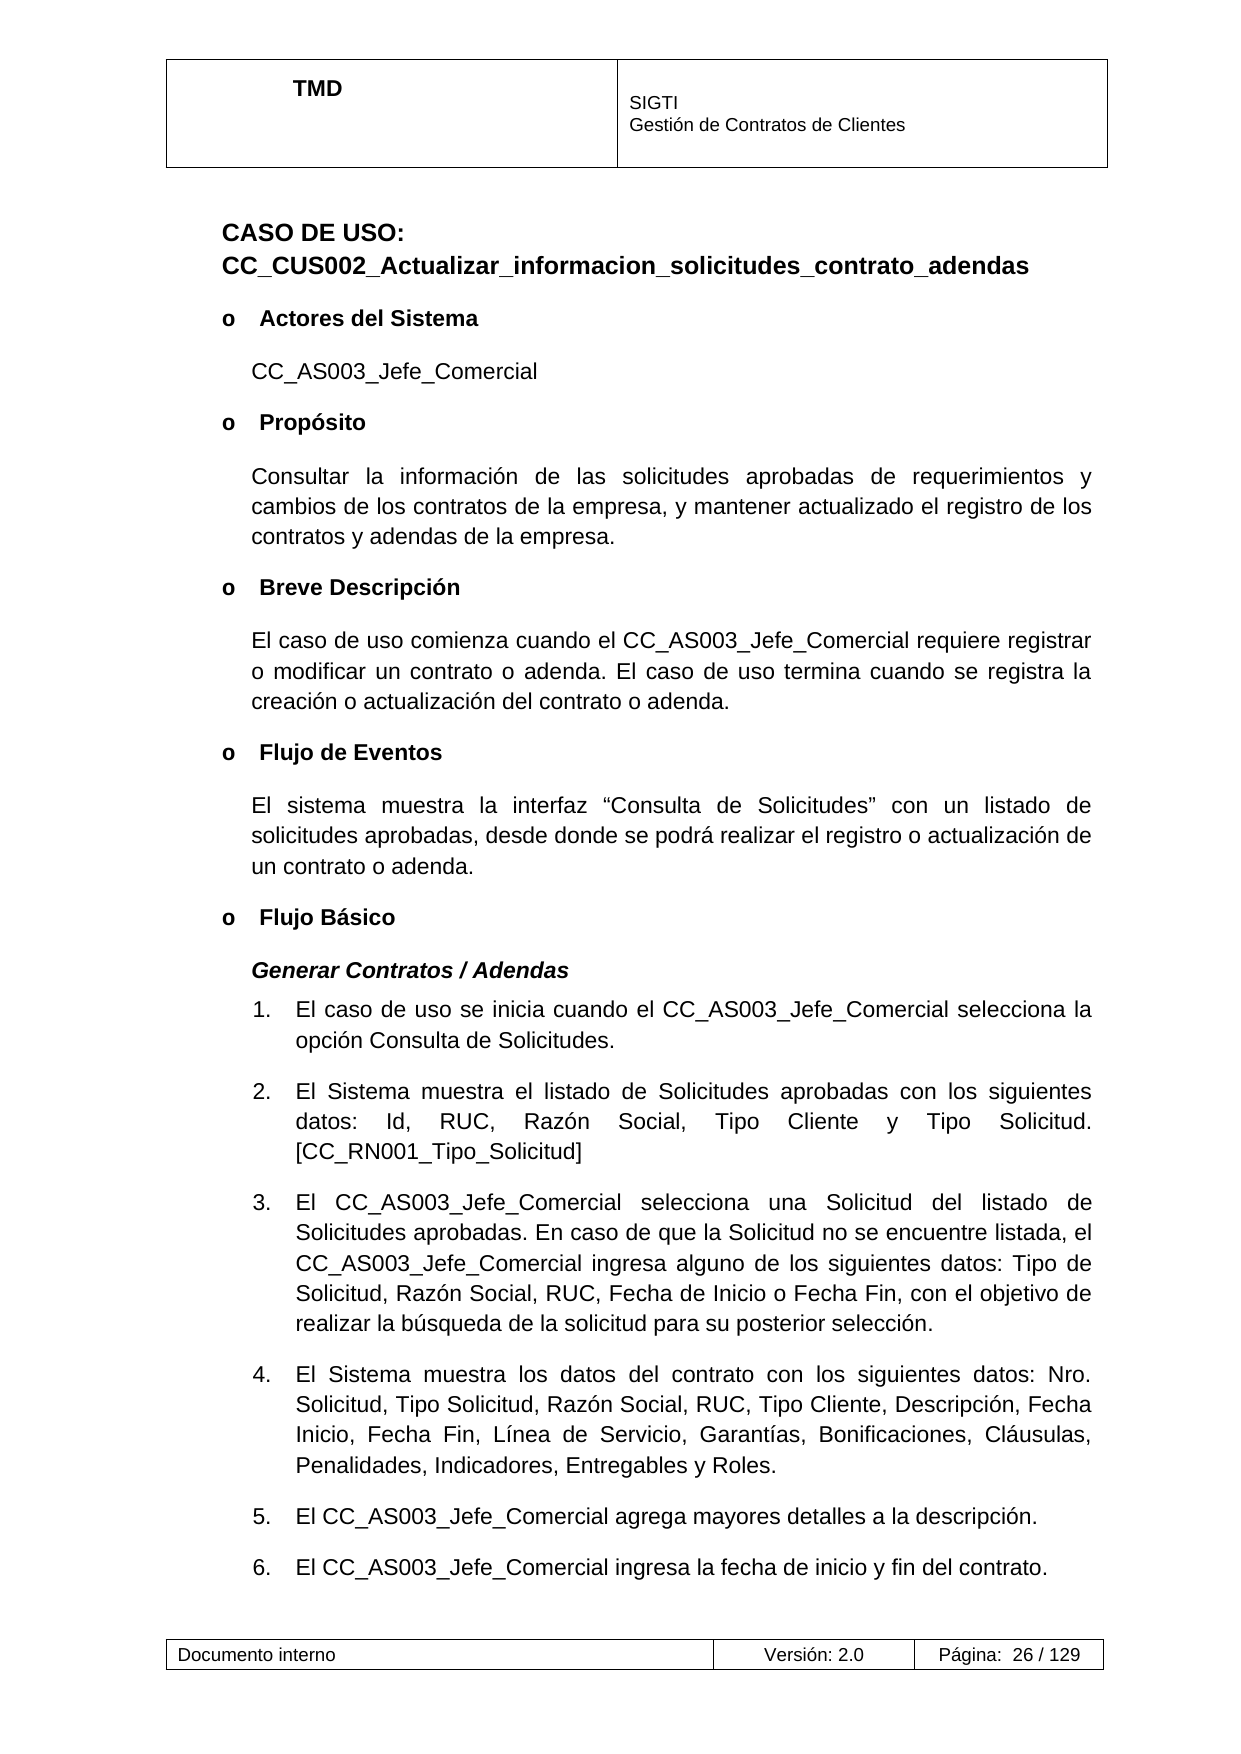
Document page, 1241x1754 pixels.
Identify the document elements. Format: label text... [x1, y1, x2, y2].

list CASO DE USO: CC_CUS002_Actualizar_informacion_solicitudes_contrato_adendas [222, 218, 1092, 280]
list El Sistema muestra el listado de Solicitudes aprobadas con los siguientes datos: Id, RUC, Razón Social, Tipo Cliente y Tipo Solicitud. [CC_RN001_Tipo_Solicitud] [252, 1078, 1092, 1164]
list El Sistema muestra los datos del contrato con los siguientes datos: Nro. Solicitud, Tipo Solicitud, Razón Social, RUC, Tipo Cliente, Descripción, Fecha Inicio, Fecha Fin, Línea de Servicio, Garantías, Bonificaciones, Cláusulas, Penalidades, Indicadores, Entregables y Roles. [252, 1361, 1092, 1478]
list Flujo Básico [222, 904, 1092, 932]
list Breve Descripción [222, 574, 1092, 602]
list Actores del Sistema [222, 305, 1092, 333]
list El caso de uso comienza cuando el CC_AS003_Jefe_Comercial requiere registrar o modificar un contrato o adenda. El caso de uso termina cuando se registra la creación o actualización del contrato o adenda. [251, 627, 1092, 714]
list Generar Contratos / Adendas [251, 957, 1092, 983]
list El caso de uso se inicia cuando el CC_AS003_Jefe_Comercial selecciona la opción Consulta de Solicitudes. [252, 996, 1092, 1053]
list Consultar la información de las solicitudes aprobadas de requerimientos y cambios de los contratos de la empresa, y mantener actualizado el registro de los contratos y adendas de la empresa. [251, 463, 1092, 549]
list El CC_AS003_Jefe_Comercial ingresa la fecha de inicio y fin del contrato. [252, 1554, 1092, 1580]
list El CC_AS003_Jefe_Comercial selecciona una Solicitud del listado de Solicitudes aprobadas. En caso de que la Solicitud no se encuentre listada, el CC_AS003_Jefe_Comercial ingresa alguno de los siguientes datos: Tipo de Solicitud, Razón Social, RUC, Fecha de Inicio o Fecha Fin, con el objetivo de realizar la búsqueda de la solicitud para su posterior selección. [252, 1189, 1092, 1336]
list Propósito [222, 409, 1092, 438]
list El sistema muestra la interfaz “Consulta de Solicitudes” con un listado de solicitudes aprobadas, desde donde se podrá realizar el registro o actualización de un contrato o adenda. [251, 792, 1092, 879]
list Flujo de Eventos [222, 739, 1092, 767]
list CC_AS003_Jefe_Comercial [251, 358, 1092, 384]
list El CC_AS003_Jefe_Comercial agrega mayores detalles a la descripción. [252, 1503, 1092, 1529]
